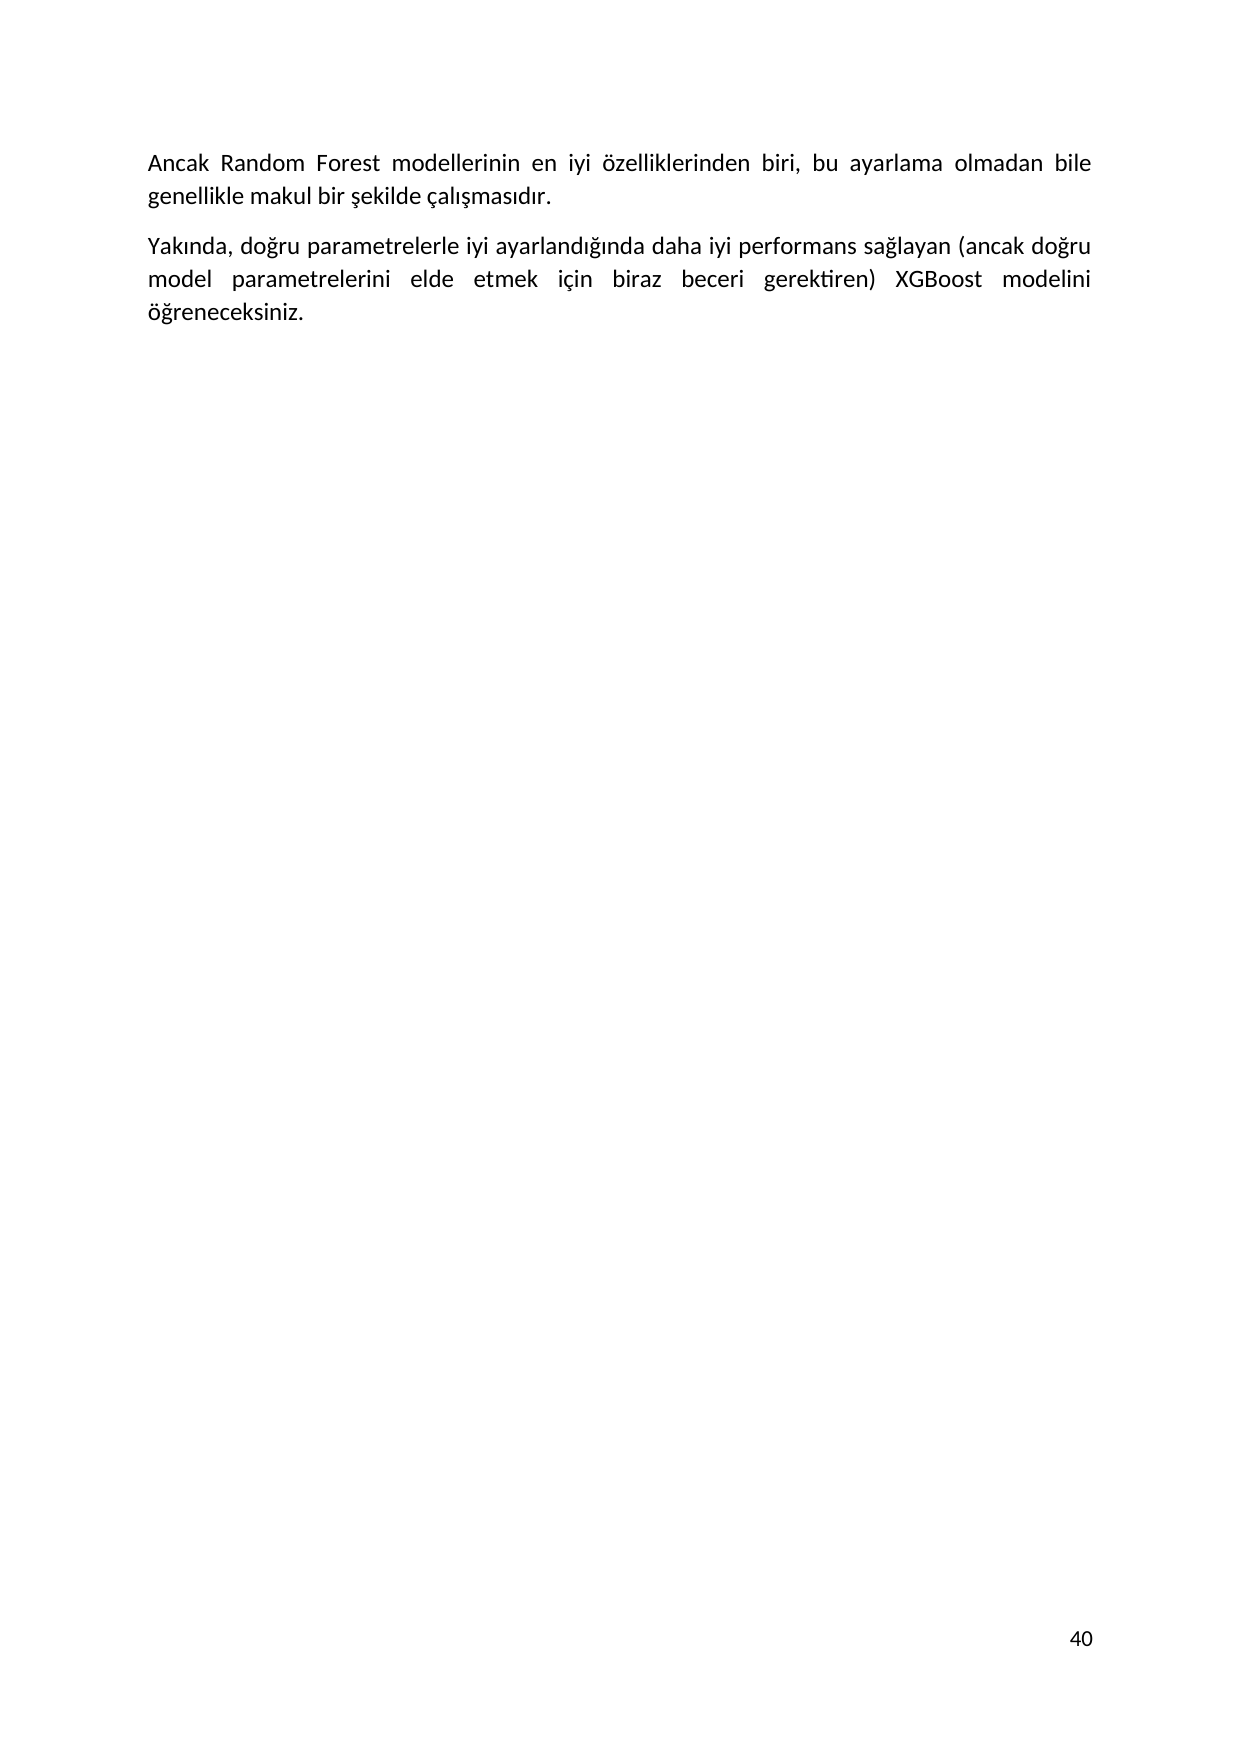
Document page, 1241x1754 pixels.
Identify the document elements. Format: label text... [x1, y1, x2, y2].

text Ancak Random Forest modellerinin en iyi özelliklerinden biri, bu ayarlama olmadan bile genellikle makul bir şekilde çalışmasıdır. [148, 148, 1093, 211]
text Yakında, doğru parametrelerle iyi ayarlandığında daha iyi performans sağlayan (ancak doğru model parametrelerini elde etmek için biraz beceri gerektiren) XGBoost modelini öğreneceksiniz. [148, 230, 1093, 326]
